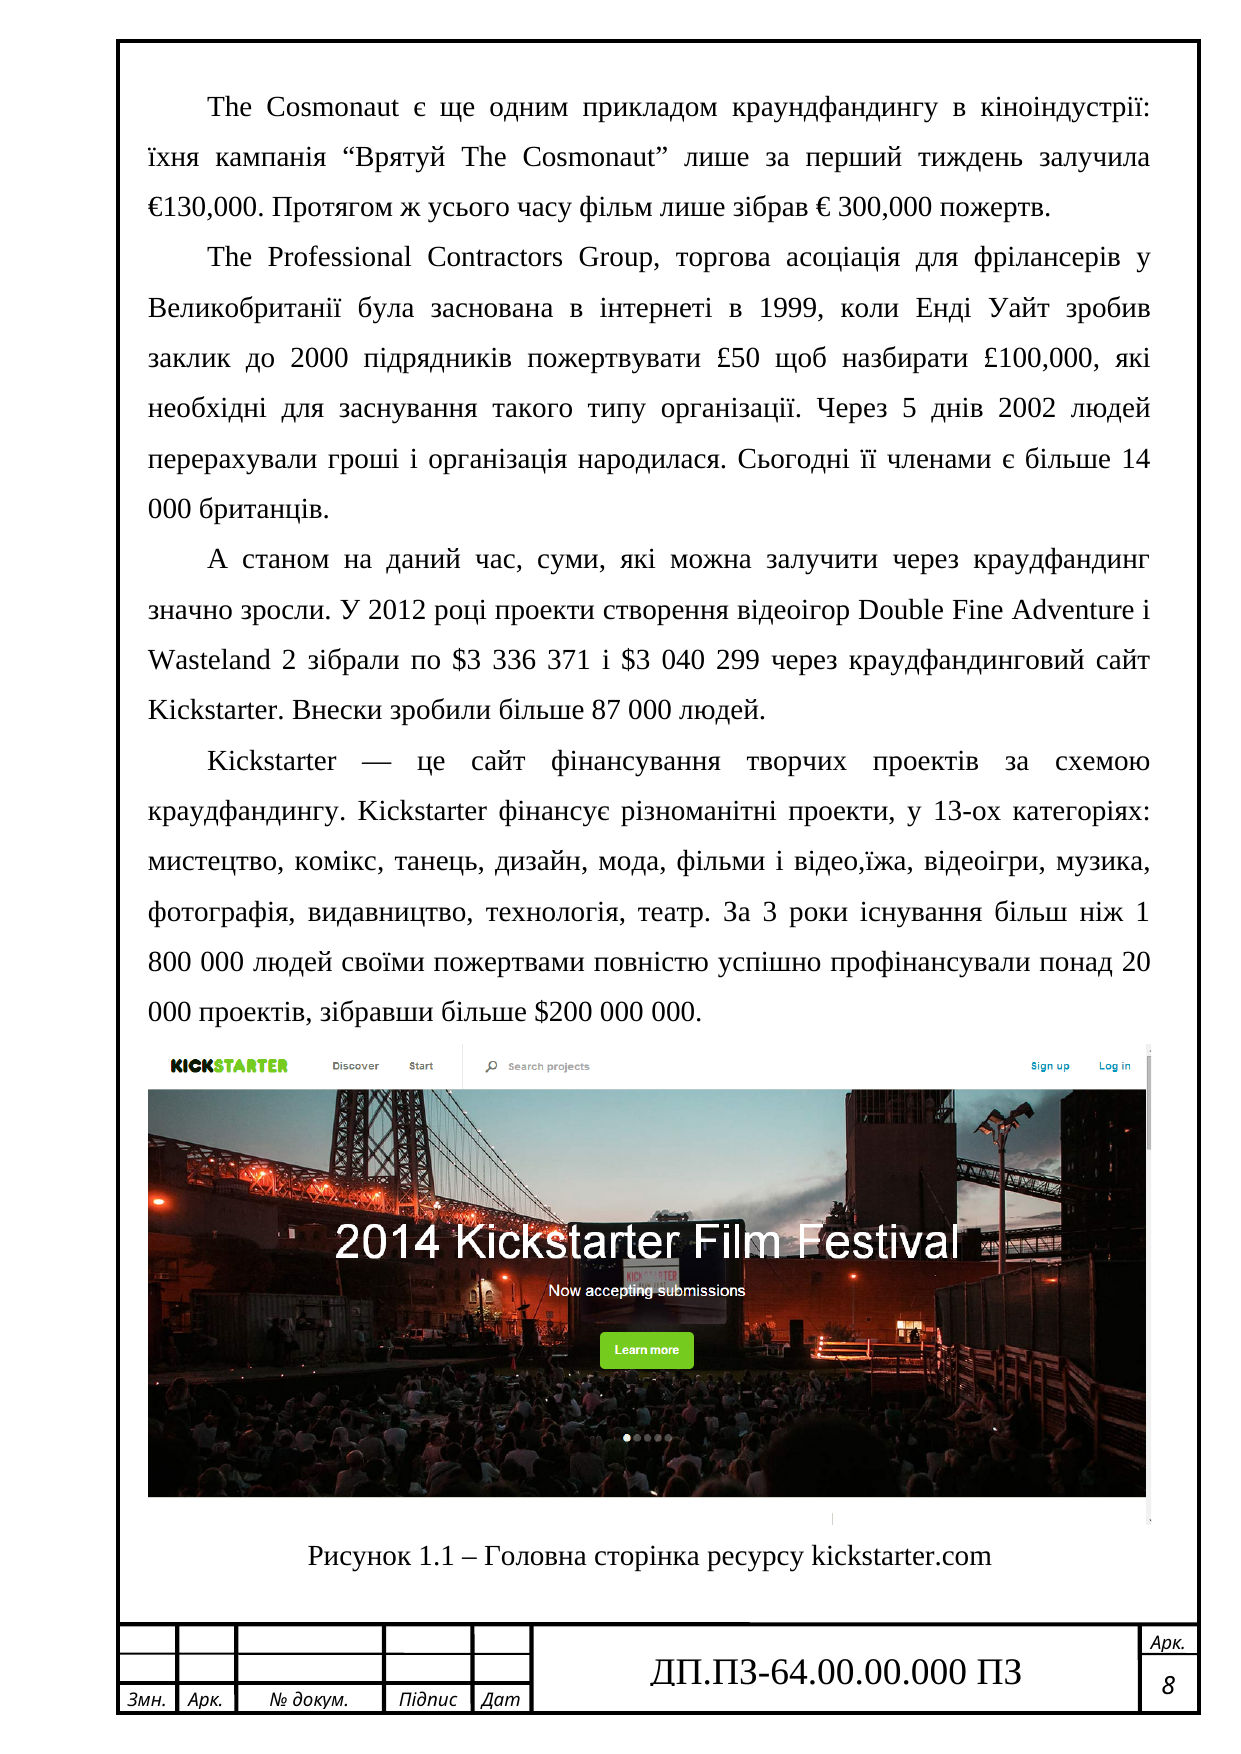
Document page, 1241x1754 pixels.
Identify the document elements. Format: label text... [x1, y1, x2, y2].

text The Cosmonaut є ще одним прикладом краундфандингу в кіноіндустрії: їхня кампанія “Врятуй The Cosmonaut” лише за перший тиждень залучила €130,000. Протягом ж усього часу фільм лише зібрав € 300,000 пожертв. [148, 89, 1152, 223]
text А станом на даний час, суми, які можна залучити через краудфандинг значно зросли. У 2012 році проекти створення відеоігор Double Fine Adventure і Wasteland 2 зібрали по $3 336 371 і $3 040 299 через краудфандинговий сайт Kickstarter. Внески зробили більше 87 000 людей. [148, 541, 1152, 726]
text Рисунок 1.1 – Головна сторінка ресурсу kickstarter.com [148, 1538, 1152, 1572]
picture [148, 1044, 1152, 1525]
text Kickstarter — це сайт фінансування творчих проектів за схемою краудфандингу. Kickstarter фінансує різноманітні проекти, у 13-ох категоріях: мистецтво, комікс, танець, дизайн, мода, фільми і відео,їжа, відеоігри, музика, фотографія, видавництво, технологія, театр. За 3 роки існування більш ніж 1 800 000 людей своїми пожертвами повністю успішно профінансували понад 20 000 проектів, зібравши більше $200 000 000. [148, 743, 1152, 1028]
text The Professional Contractors Group, торгова асоціація для фрілансерів у Великобританії була заснована в інтернеті в 1999, коли Енді Уайт зробив заклик до 2000 підрядників пожертвувати £50 щоб назбирати £100,000, які необхідні для заснування такого типу організації. Через 5 днів 2002 людей перерахували гроші і організація народилася. Сьогодні її членами є більше 14 000 британців. [148, 239, 1152, 525]
